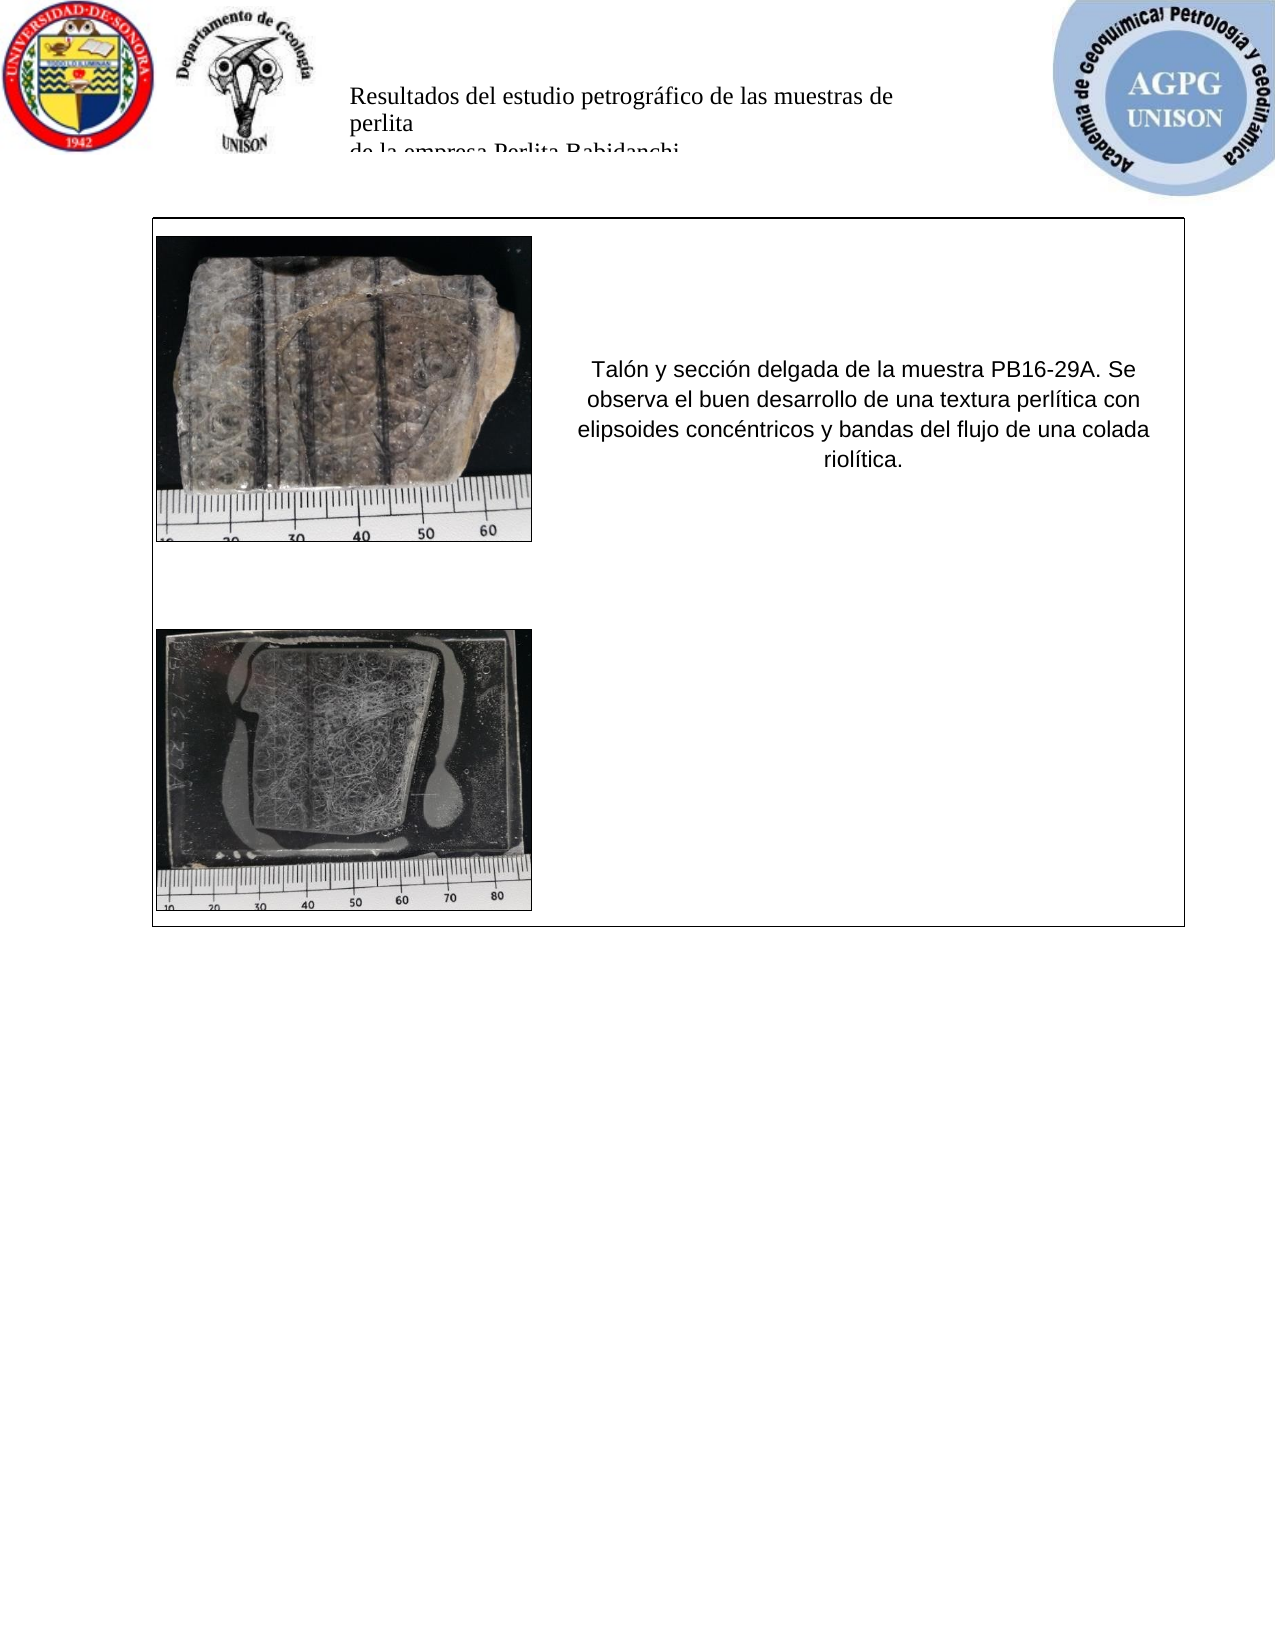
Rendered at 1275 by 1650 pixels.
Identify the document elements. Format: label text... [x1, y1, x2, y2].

picture [157, 237, 531, 541]
picture [1052, 0, 1275, 206]
picture [0, 0, 157, 155]
text Talón y sección delgada de la muestra PB16-29A. Se observa el buen desarrollo de una textura perlítica con elipsoides concéntricos y bandas del flujo de una colada riolítica. [575, 356, 1151, 473]
picture [165, 6, 322, 154]
picture [157, 630, 531, 910]
